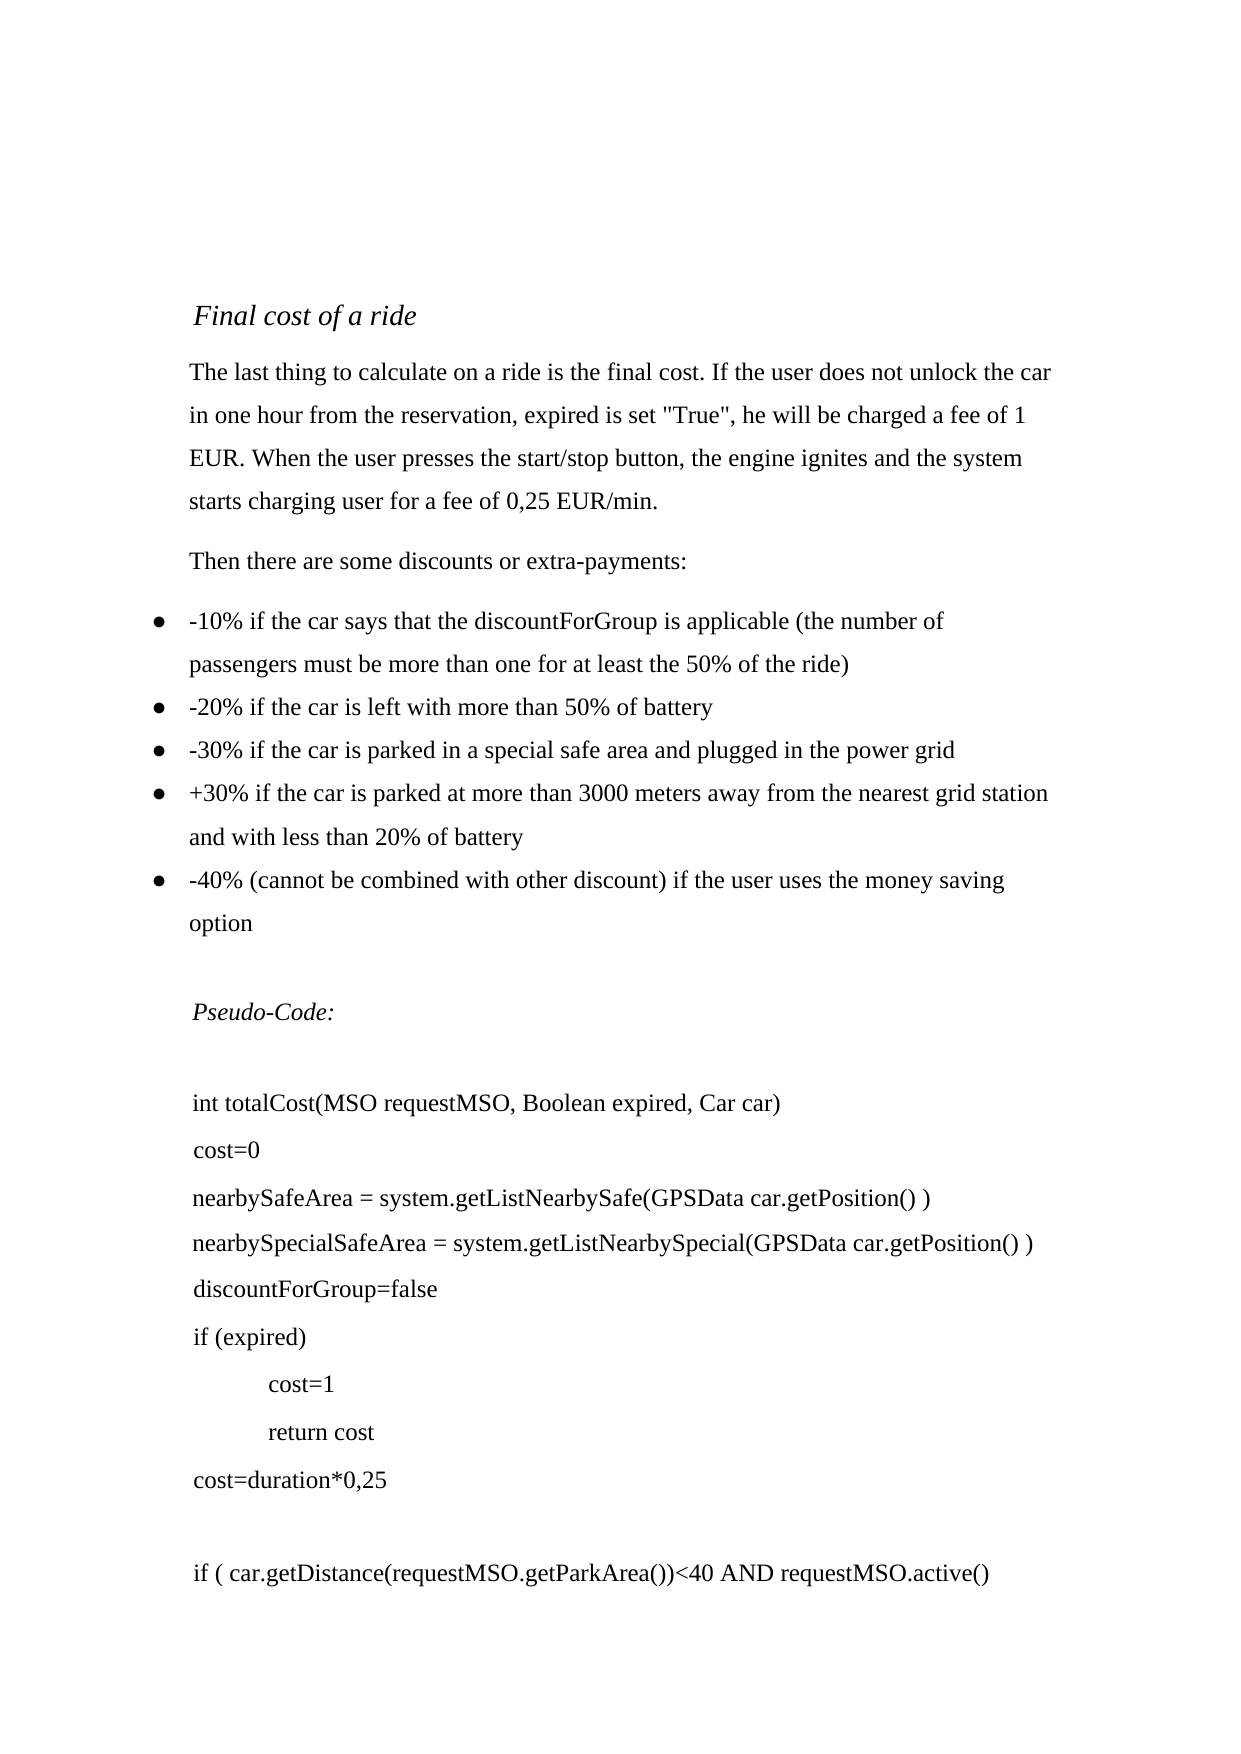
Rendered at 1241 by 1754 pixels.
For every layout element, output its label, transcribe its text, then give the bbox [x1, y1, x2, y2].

text int totalCost(MSO requestMSO, Boolean expired, Car car) [118, 1088, 1122, 1116]
text if ( car.getDistance(requestMSO.getParkArea())<40 AND requestMSO.active() [118, 1558, 1122, 1587]
list -30% if the car is parked in a special safe area and plugged in the power grid [151, 735, 1051, 764]
text Then there are some discounts or extra-payments: [189, 546, 1051, 574]
text cost=1 [118, 1369, 1122, 1398]
text discountForGroup=false [118, 1274, 1122, 1303]
text nearbySafeArea = system.getListNearbySafe(GPSData car.getPosition() ) [192, 1183, 1122, 1212]
text cost=duration*0,25 [118, 1465, 1122, 1493]
list -40% (cannot be combined with other discount) if the user uses the money saving option [151, 865, 1051, 937]
text return cost [118, 1417, 1122, 1446]
text if (expired) [118, 1322, 1122, 1350]
text nearbySpecialSafeArea = system.getListNearbySpecial(GPSData car.getPosition() ) [192, 1228, 1122, 1257]
list +30% if the car is parked at more than 3000 meters away from the nearest grid station and with less than 20% of battery [151, 778, 1051, 850]
list -20% if the car is left with more than 50% of battery [151, 692, 1051, 721]
text cost=0 [118, 1135, 1122, 1164]
text Final cost of a ride [118, 298, 1122, 331]
text The last thing to calculate on a ride is the final cost. If the user does not unlock the car in one hour from the reservation, expired is set "True", he will be charged a fee of 1 EUR. When the user presses the start/stop button, the engine ignites and the system starts charging user for a fee of 0,25 EUR/min. [189, 357, 1051, 515]
list -10% if the car says that the discountForGroup is applicable (the number of passengers must be more than one for at least the 50% of the ride) [151, 606, 1051, 678]
text Pseudo-Code: [192, 997, 1122, 1026]
